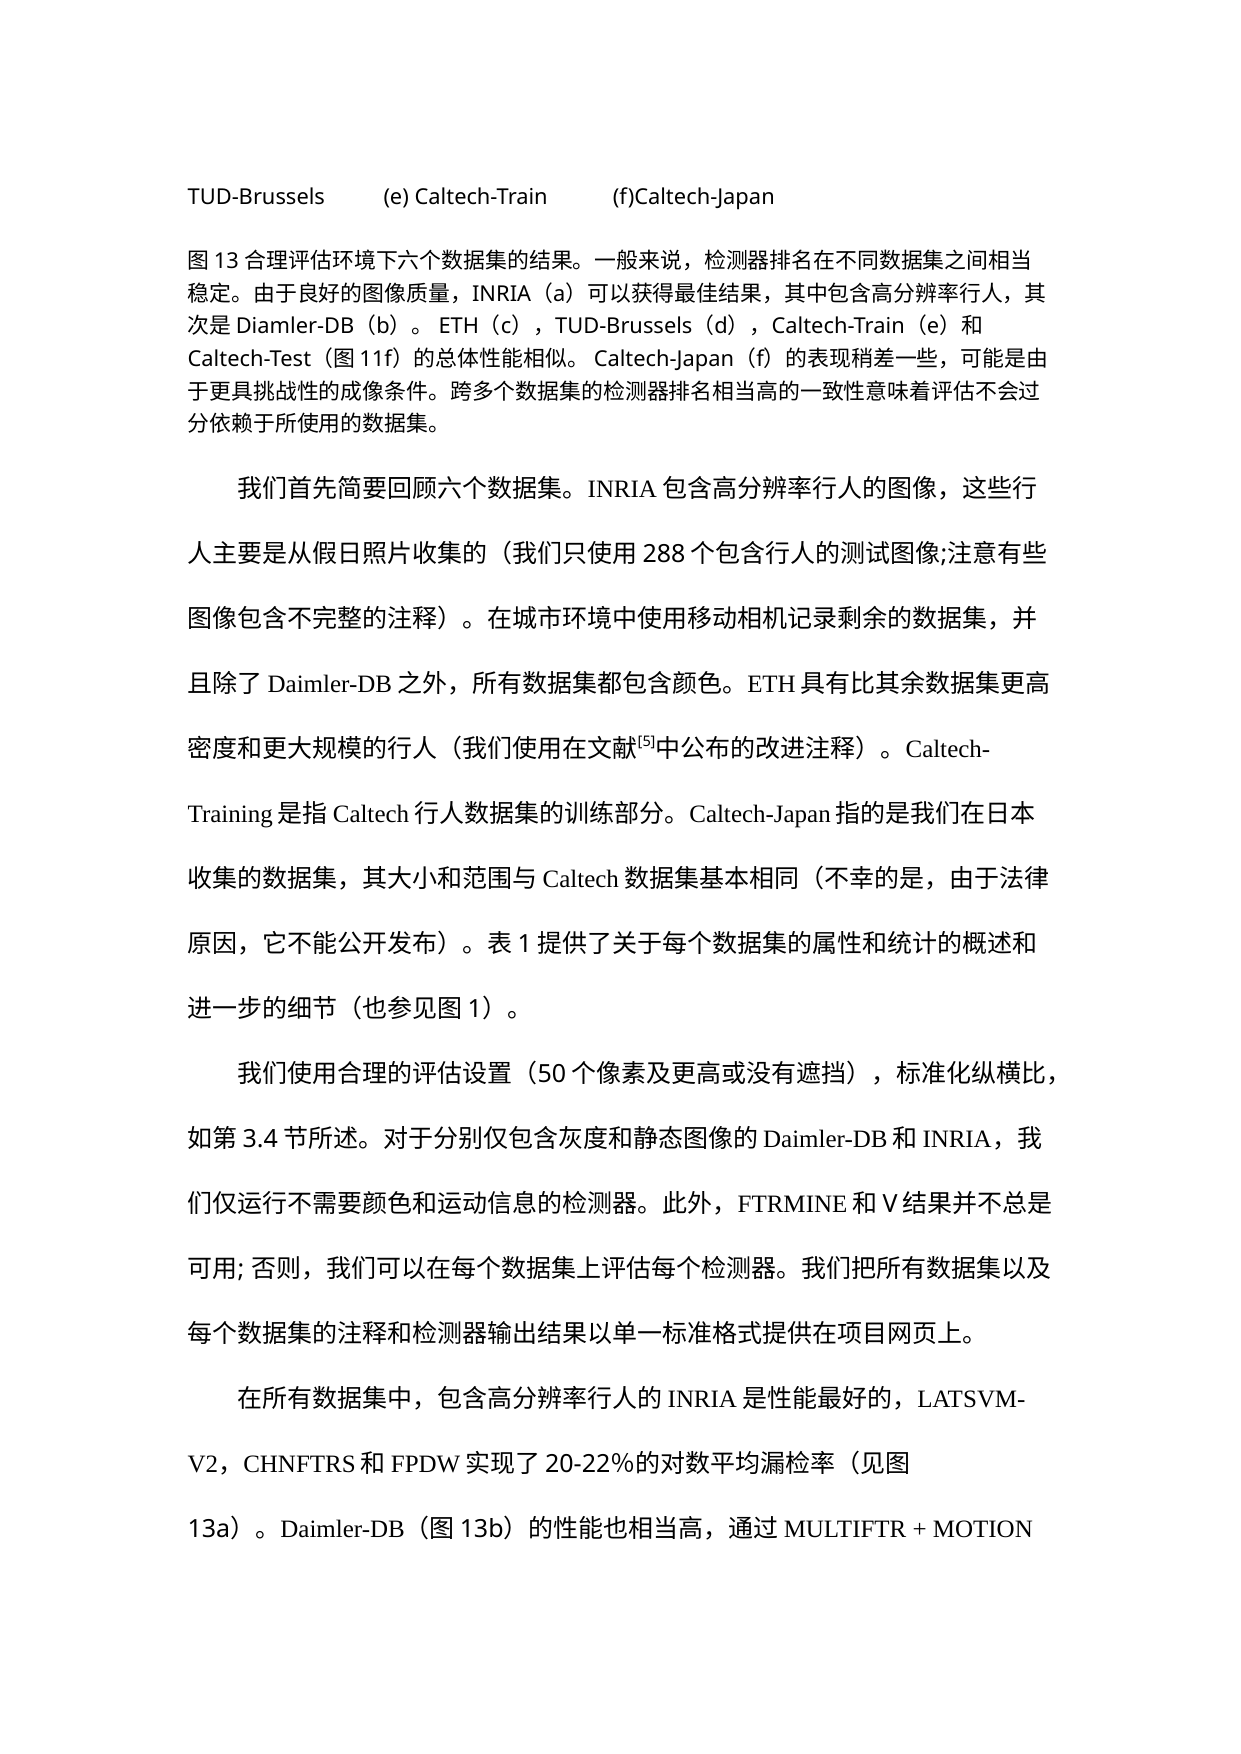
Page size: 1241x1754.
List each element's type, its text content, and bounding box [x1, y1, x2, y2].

text 图13 合理评估环境下六个数据集的结果。一般来说，检测器排名在不同数据集之间相当稳定。由于良好的图像质量，INRIA（a）可以获得最佳结果，其中包含高分辨率行人，其次是Diamler-DB（b）。 ETH（c），TUD-Brussels（d），Caltech-Train（e）和Caltech-Test（图11f）的总体性能相似。 Caltech-Japan（f）的表现稍差一些，可能是由于更具挑战性的成像条件。跨多个数据集的检测器排名相当高的一致性意味着评估不会过分依赖于所使用的数据集。 [187, 243, 1053, 438]
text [187, 162, 1053, 227]
text 我们首先简要回顾六个数据集。INRIA包含高分辨率行人的图像，这些行人主要是从假日照片收集的（我们只使用288个包含行人的测试图像;注意有些图像包含不完整的注释）。在城市环境中使用移动相机记录剩余的数据集，并且除了Daimler-DB之外，所有数据集都包含颜色。ETH具有比其余数据集更高密度和更大规模的行人（我们使用在文献[5]中公布的改进注释）。Caltech-Training是指Caltech行人数据集的训练部分。Caltech-Japan指的是我们在日本收集的数据集，其大小和范围与Caltech数据集基本相同（不幸的是，由于法律原因，它不能公开发布）。表1提供了关于每个数据集的属性和统计的概述和进一步的细节（也参见图1）。 [187, 454, 1053, 1039]
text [187, 1364, 1053, 1559]
text 我们使用合理的评估设置（50个像素及更高或没有遮挡），标准化纵横比，如第3.4节所述。对于分别仅包含灰度和静态图像的Daimler-DB和INRIA，我们仅运行不需要颜色和运动信息的检测器。此外，FTRMINE和V结果并不总是可用; 否则，我们可以在每个数据集上评估每个检测器。我们把所有数据集以及每个数据集的注释和检测器输出结果以单一标准格式提供在项目网页上。 [187, 1039, 1053, 1364]
